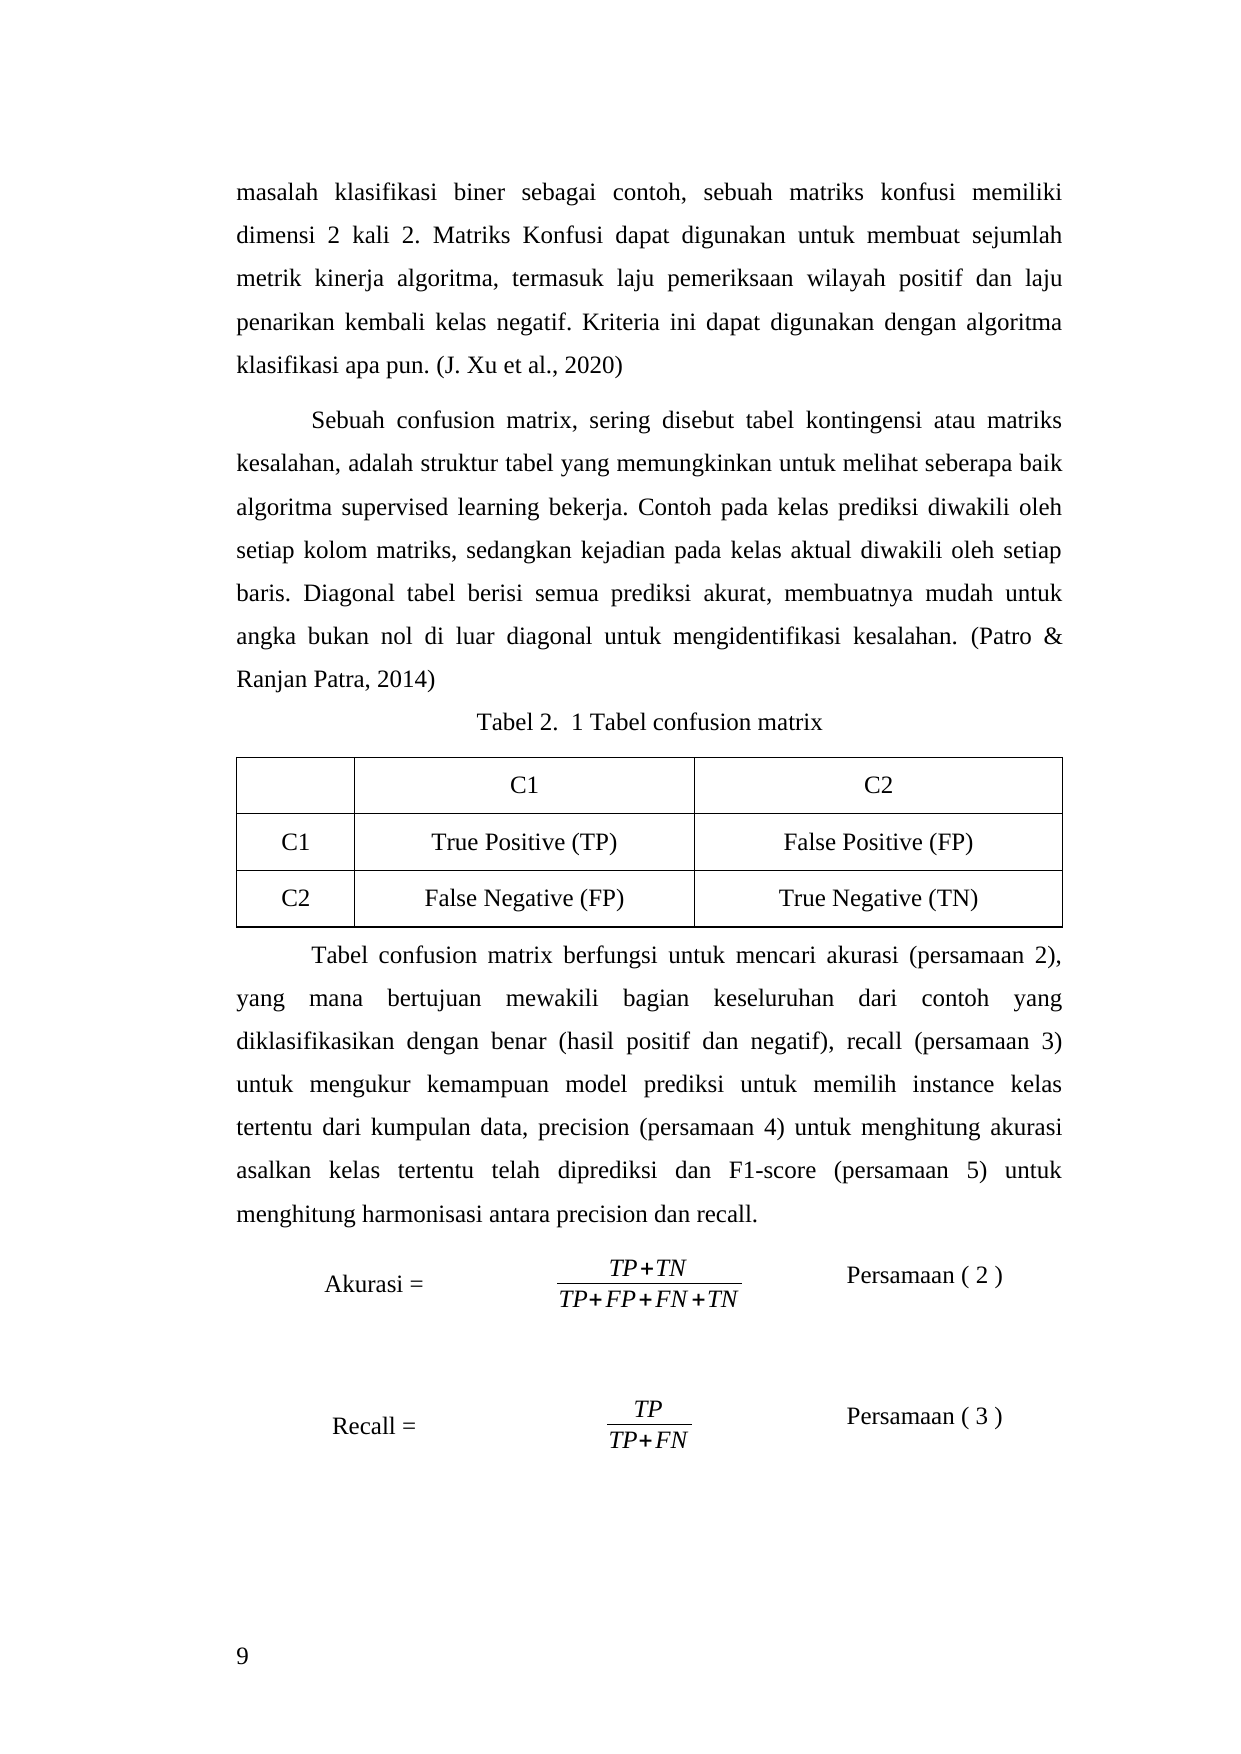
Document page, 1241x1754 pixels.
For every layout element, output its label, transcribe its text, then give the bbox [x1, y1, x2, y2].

table_cell C1 [237, 814, 354, 870]
table_header [237, 758, 354, 813]
text Sebuah confusion matrix, sering disebut tabel kontingensi atau matriks kesalahan, adalah struktur tabel yang memungkinkan untuk melihat seberapa baik algoritma supervised learning bekerja. Contoh pada kelas prediksi diwakili oleh setiap kolom matriks, sedangkan kejadian pada kelas aktual diwakili oleh setiap baris. Diagonal tabel berisi semua prediksi akurat, membuatnya mudah untuk angka bukan nol di luar diagonal untuk mengidentifikasi kesalahan. [236, 405, 1063, 693]
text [236, 177, 1063, 378]
table_cell False Negative (FP) [355, 871, 694, 926]
table_cell True Positive (TP) [355, 814, 694, 870]
table_header C1 [355, 758, 694, 813]
text Tabel confusion matrix berfungsi untuk mencari akurasi (persamaan 2), yang mana bertujuan mewakili bagian keseluruhan dari contoh yang diklasifikasikan dengan benar (hasil positif dan negatif), recall (persamaan 3) untuk mengukur kemampuan model prediksi untuk memilih instance kelas tertentu dari kumpulan data, precision (persamaan 4) untuk menghitung akurasi asalkan kelas tertentu telah diprediksi dan F1-score (persamaan 5) untuk menghitung harmonisasi antara precision dan recall. [236, 940, 1063, 1227]
table_header [511, 1383, 787, 1469]
text Tabel 2. 1 Tabel confusion matrix [236, 707, 1063, 736]
table_cell False Positive (FP) [695, 814, 1062, 870]
table_header Persamaan ( 2 ) [787, 1242, 1062, 1328]
table_cell C2 [237, 871, 354, 926]
table_header Recall = [236, 1383, 511, 1469]
table_header C2 [695, 758, 1062, 813]
table_header [511, 1242, 787, 1328]
table_header Akurasi = [236, 1242, 511, 1328]
table_cell True Negative (TN) [695, 871, 1062, 926]
table_header Persamaan ( 3 ) [787, 1383, 1062, 1469]
